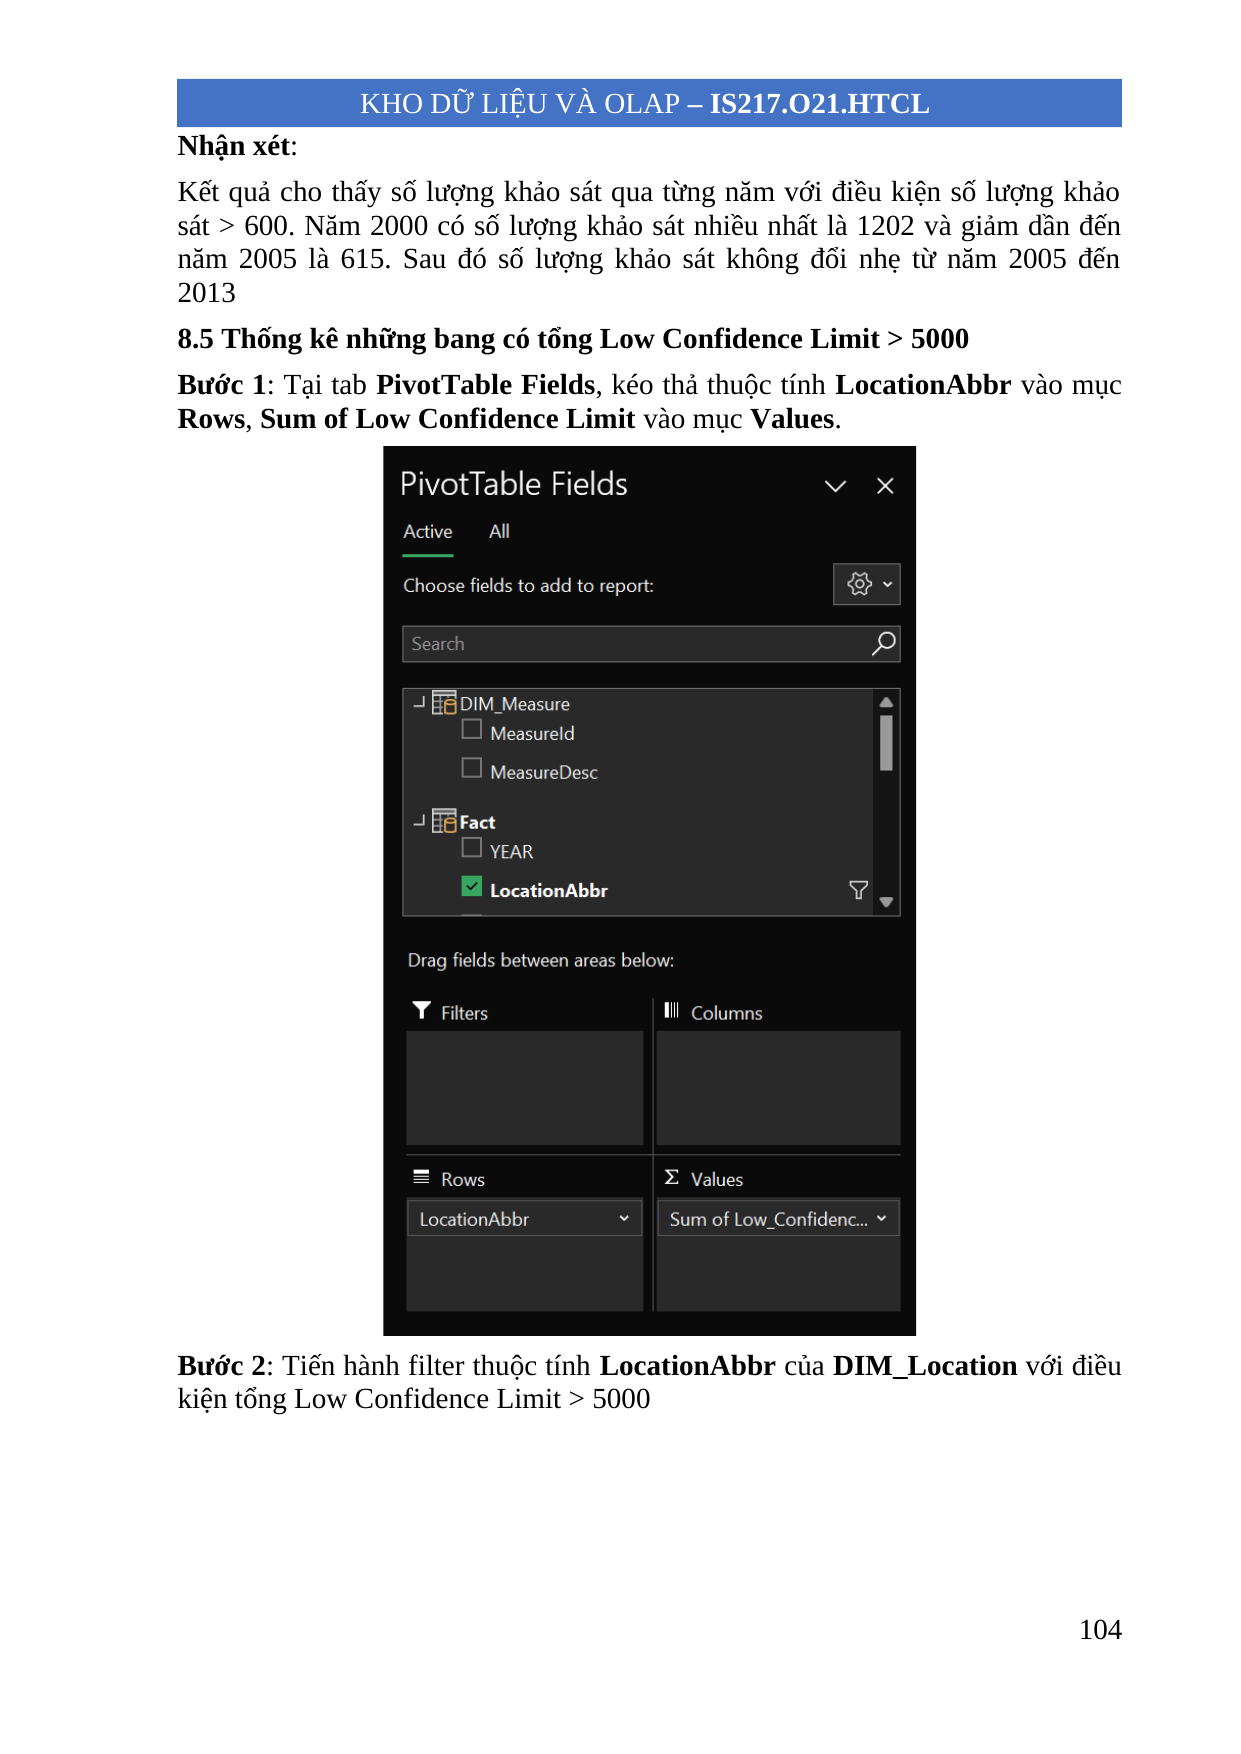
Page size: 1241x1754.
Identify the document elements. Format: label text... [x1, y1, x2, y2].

subtitle 8.5 Thống kê những bang có tổng Low Confidence Limit > 5000 [177, 321, 1122, 355]
text Kết quả cho thấy số lượng khảo sát qua từng năm với điều kiện số lượng khảo sát > 600. Năm 2000 có số lượng khảo sát nhiều nhất là 1202 và giảm dần đến năm 2005 là 615. Sau đó số lượng khảo sát không đổi nhẹ từ năm 2005 đến 2013 [177, 174, 1122, 309]
picture [383, 446, 917, 1336]
text Bước 1: Tại tab PivotTable Fields, kéo thả thuộc tính LocationAbbr vào mục Rows, Sum of Low Confidence Limit vào mục Values. [177, 367, 1122, 434]
text Bước 2: Tiến hành filter thuộc tính LocationAbbr của DIM_Location với điều kiện tổng Low Confidence Limit > 5000 [177, 1348, 1122, 1415]
text Nhận xét: [177, 128, 1122, 162]
